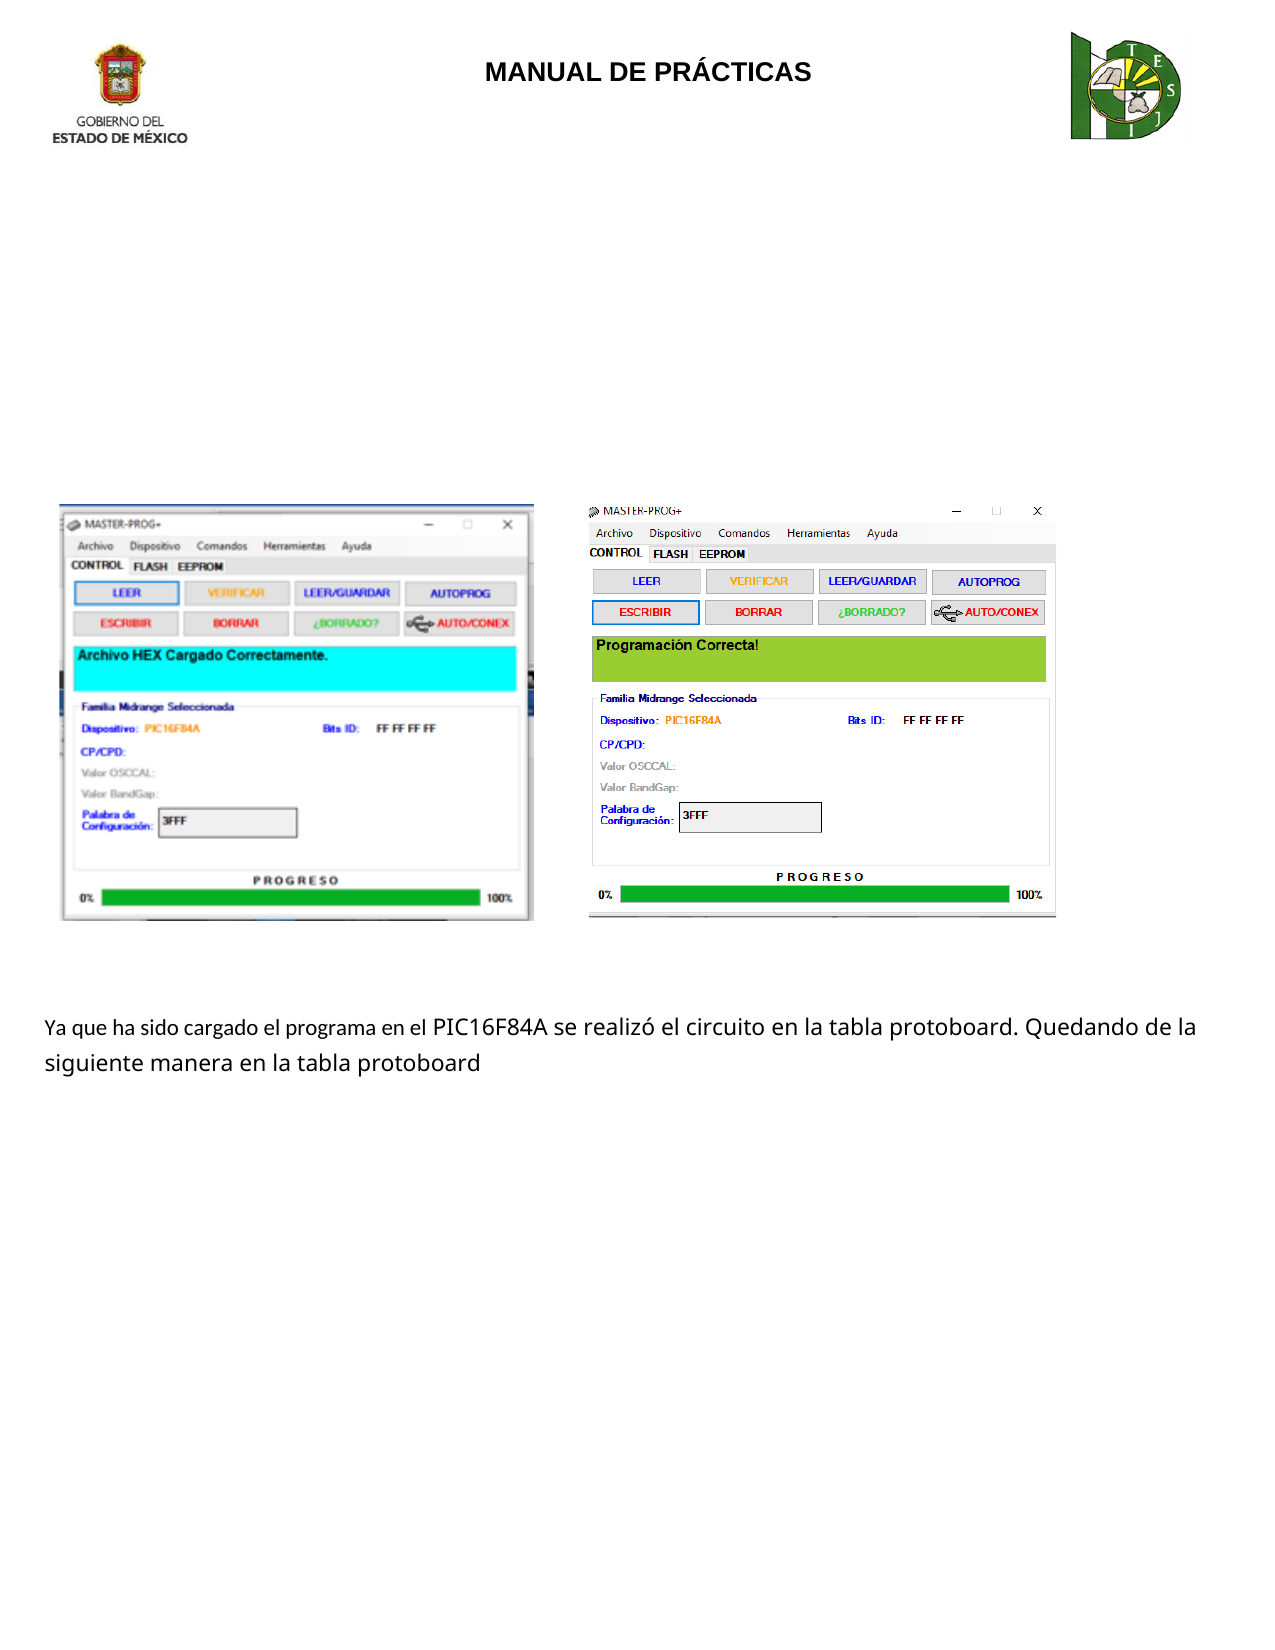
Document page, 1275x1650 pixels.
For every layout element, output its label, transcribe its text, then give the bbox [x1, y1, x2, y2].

picture [1069, 30, 1188, 146]
picture [44, 33, 190, 152]
picture [588, 507, 1057, 918]
text Ya que ha sido cargado el programa en el PIC16F84A se realizó el circuito en la tabla protoboard. Quedando de la siguiente manera en la tabla protoboard [44, 1011, 1226, 1078]
picture [59, 504, 534, 921]
